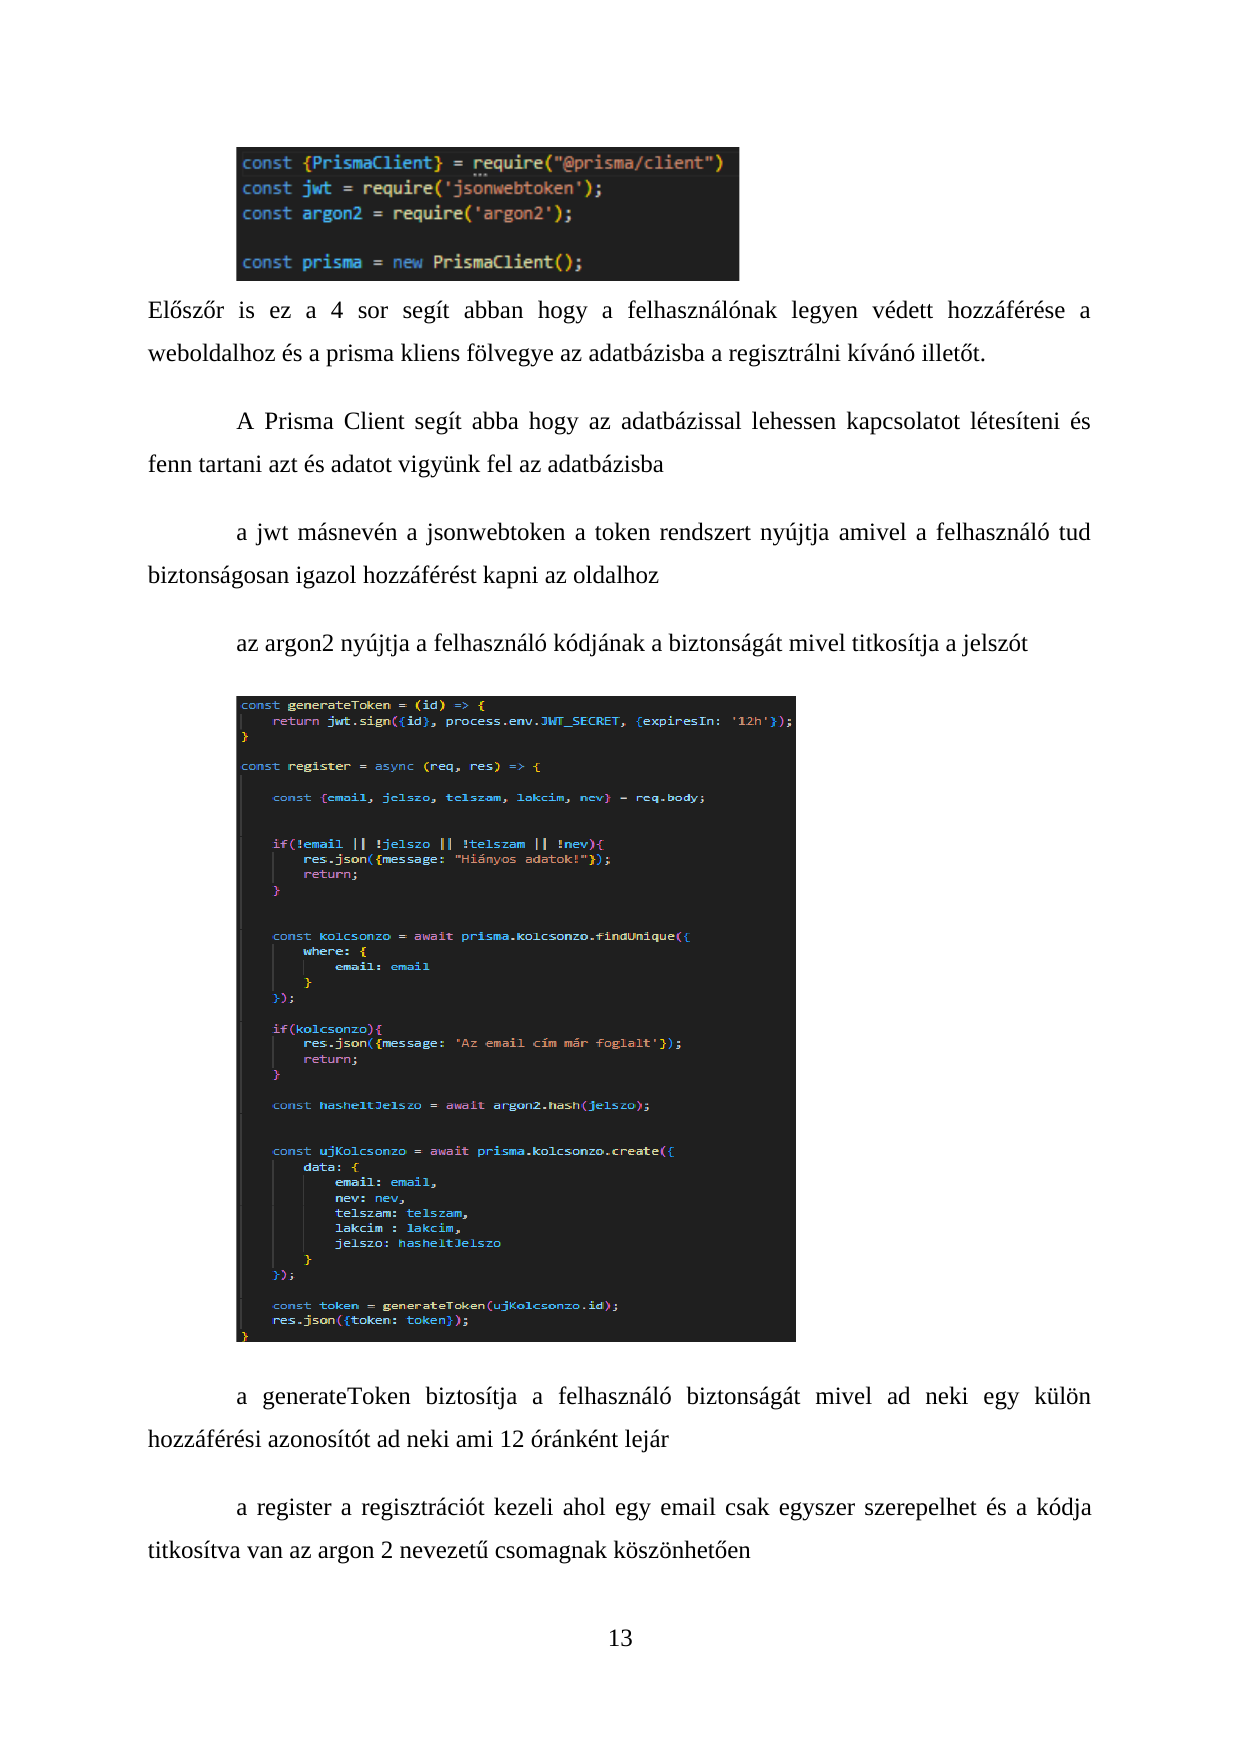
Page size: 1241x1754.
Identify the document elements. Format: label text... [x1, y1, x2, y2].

text a register a regisztrációt kezeli ahol egy email csak egyszer szerepelhet és a kódja titkosítva van az argon 2 nevezetű csomagnak köszönhetően [148, 1492, 1093, 1564]
text a jwt másnevén a jsonwebtoken a token rendszert nyújtja amivel a felhasználó tud biztonságosan igazol hozzáférést kapni az oldalhoz [148, 517, 1093, 589]
picture [236, 696, 796, 1342]
text A Prisma Client segít abba hogy az adatbázissal lehessen kapcsolatot létesíteni és fenn tartani azt és adatot vigyünk fel az adatbázisba [148, 406, 1093, 478]
text a generateToken biztosítja a felhasználó biztonságát mivel ad neki egy külön hozzáférési azonosítót ad neki ami 12 óránként lejár [148, 1381, 1093, 1453]
picture [236, 147, 740, 281]
text az argon2 nyújtja a felhasználó kódjának a biztonságát mivel titkosítja a jelszót [148, 628, 1093, 657]
